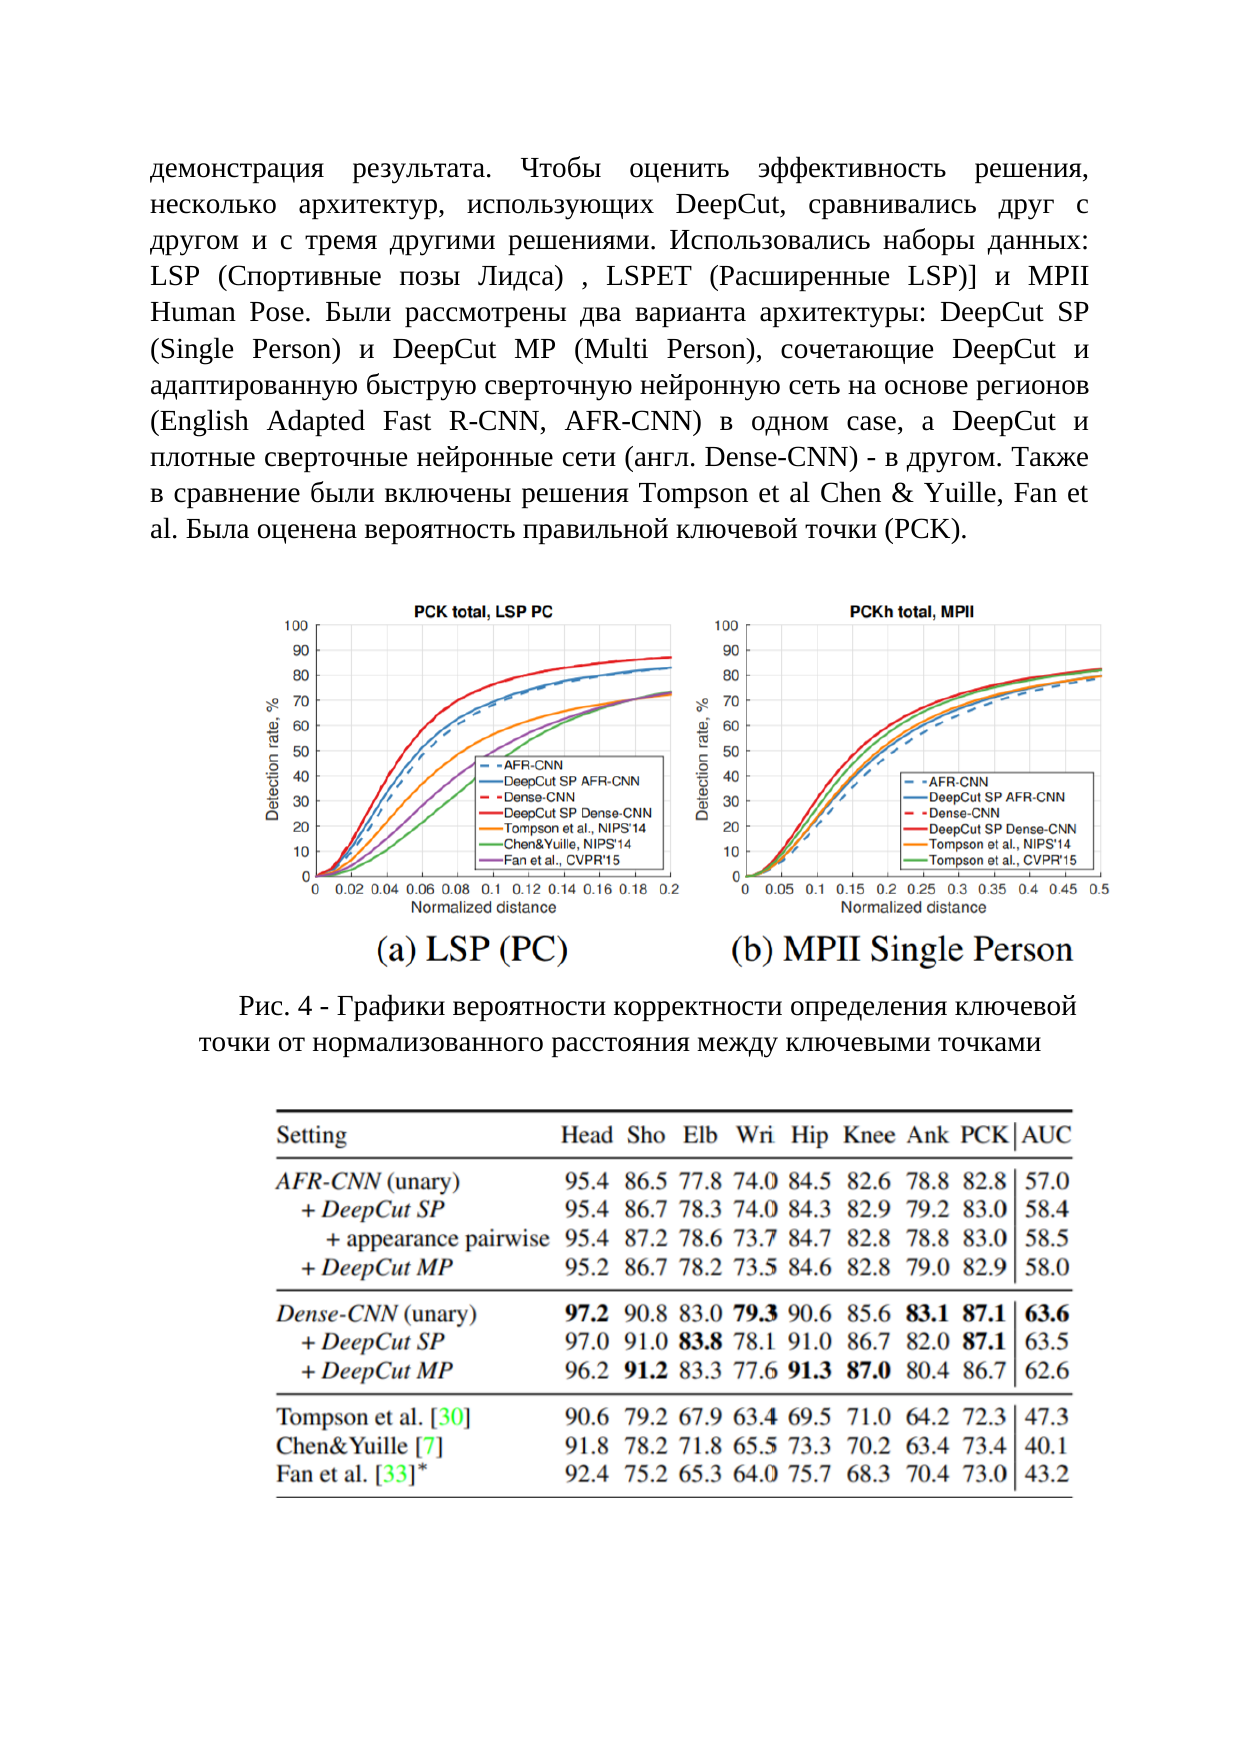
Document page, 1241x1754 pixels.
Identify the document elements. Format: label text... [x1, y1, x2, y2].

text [150, 150, 1090, 545]
text Рис. 4 - Графики вероятности корректности определения ключевой точки от нормализованного расстояния между ключевыми точками [150, 988, 1090, 1058]
